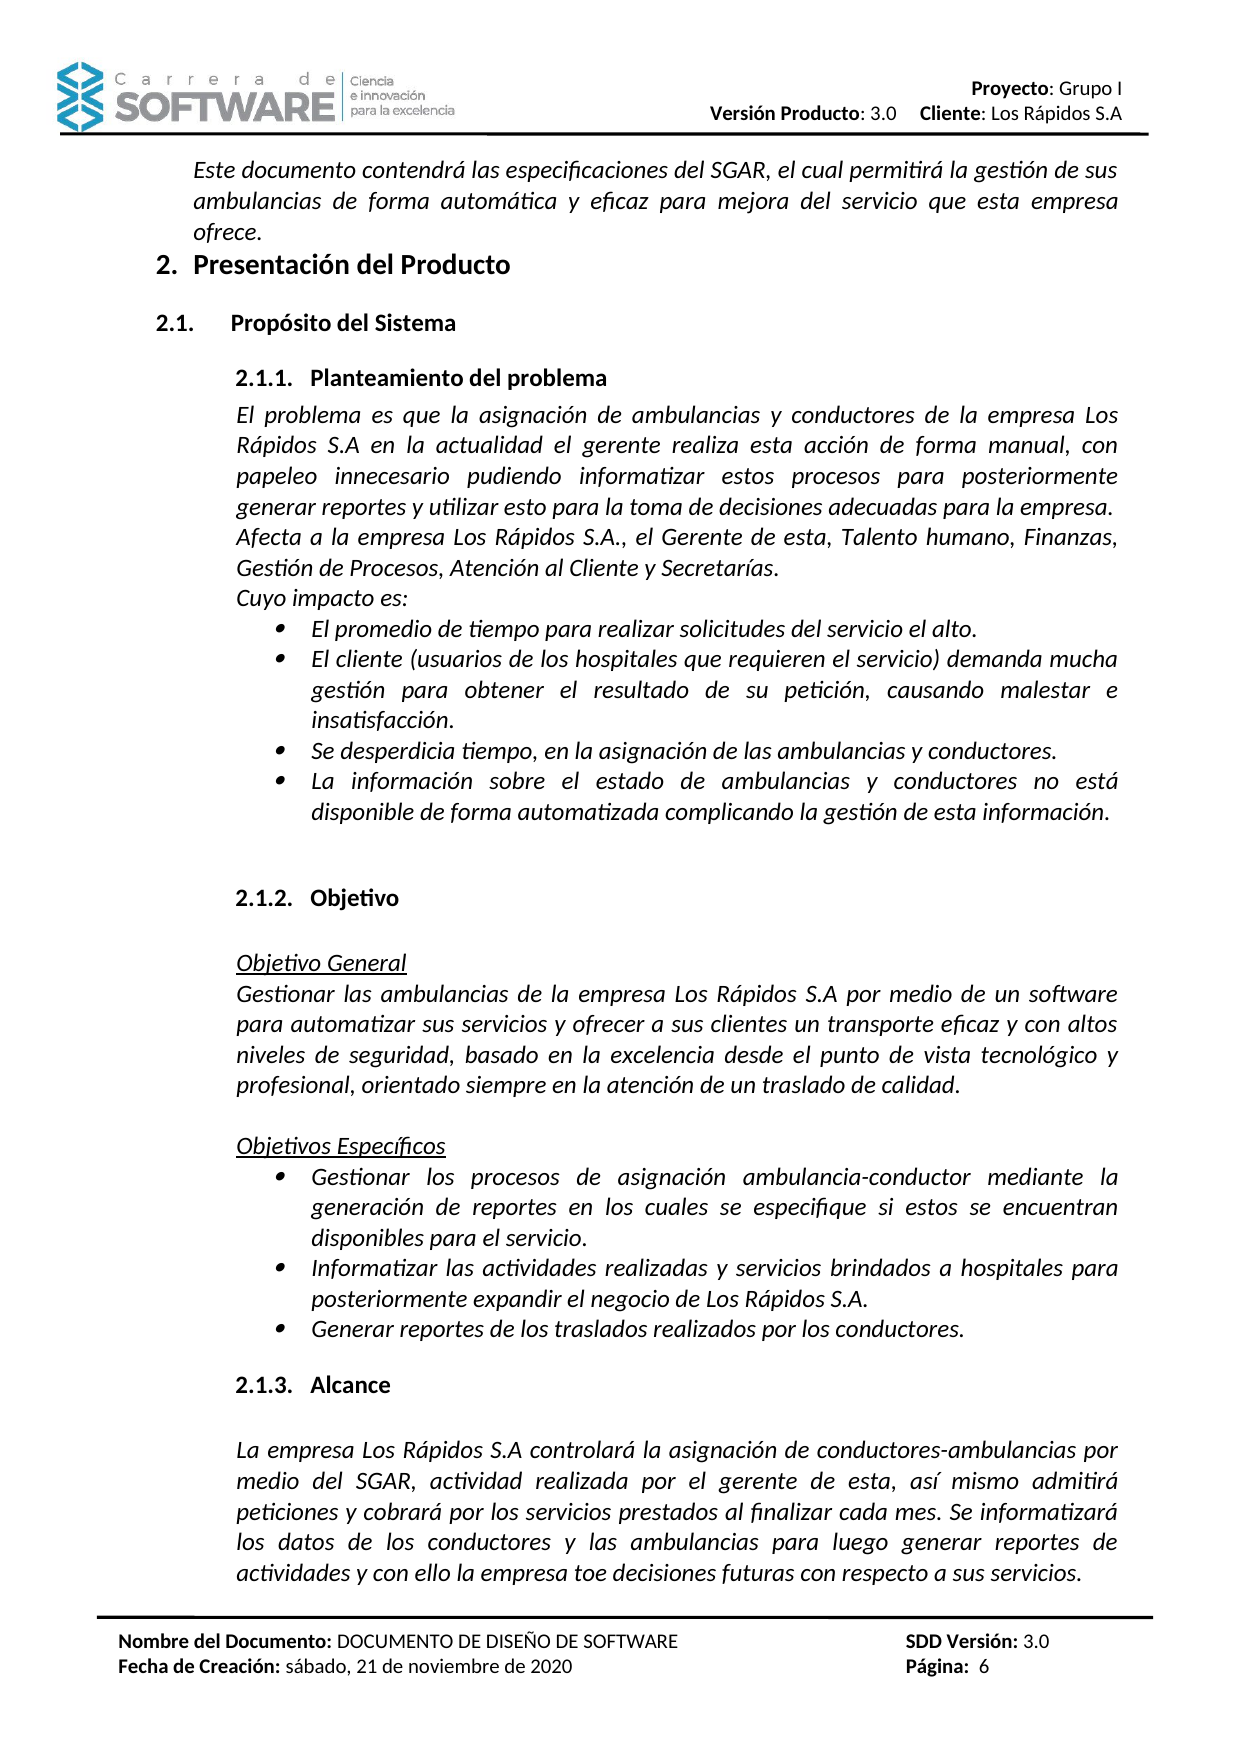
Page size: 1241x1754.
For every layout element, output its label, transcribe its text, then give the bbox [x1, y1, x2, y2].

list Informatizar las actividades realizadas y servicios brindados a hospitales para posteriormente expandir el negocio de Los Rápidos S.A. [274, 1253, 1122, 1314]
list Se desperdicia tiempo, en la asignación de las ambulancias y conductores. [274, 735, 1122, 765]
list El promedio de tiempo para realizar solicitudes del servicio el alto. [274, 613, 1122, 643]
list Gestionar los procesos de asignación ambulancia-conductor mediante la generación de reportes en los cuales se especifique si estos se encuentran disponibles para el servicio. [274, 1161, 1122, 1253]
list La información sobre el estado de ambulancias y conductores no está disponible de forma automatizada complicando la gestión de esta información. [274, 765, 1122, 826]
text Este documento contendrá las especificaciones del SGAR, el cual permitirá la gestión de sus ambulancias de forma automática y eficaz para mejora del servicio que esta empresa ofrece. [193, 154, 1122, 246]
text El problema es que la asignación de ambulancias y conductores de la empresa Los Rápidos S.A en la actualidad el gerente realiza esta acción de forma manual, con papeleo innecesario pudiendo informatizar estos procesos para posteriormente generar reportes y utilizar esto para la toma de decisiones adecuadas para la empresa. [236, 399, 1122, 521]
subtitle Propósito del Sistema [156, 307, 1122, 337]
text Afecta a la empresa Los Rápidos S.A., el Gerente de esta, Talento humano, Finanzas, Gestión de Procesos, Atención al Cliente y Secretarías. [236, 521, 1122, 582]
text Cuyo impacto es: [236, 582, 1122, 613]
subtitle Objetivo [235, 882, 1122, 912]
text Objetivo General [236, 947, 1122, 978]
text Gestionar las ambulancias de la empresa Los Rápidos S.A por medio de un software para automatizar sus servicios y ofrecer a sus clientes un transporte eficaz y con altos niveles de seguridad, basado en la excelencia desde el punto de vista tecnológico y profesional, orientado siempre en la atención de un traslado de calidad. [236, 978, 1122, 1100]
list Generar reportes de los traslados realizados por los conductores. [274, 1314, 1122, 1344]
subtitle Planteamiento del problema [235, 362, 1122, 393]
list El cliente (usuarios de los hospitales que requieren el servicio) demanda mucha gestión para obtener el resultado de su petición, causando malestar e insatisfacción. [274, 643, 1122, 735]
picture [46, 46, 461, 154]
text La empresa Los Rápidos S.A controlará la asignación de conductores-ambulancias por medio del SGAR, actividad realizada por el gerente de esta, así mismo admitirá peticiones y cobrará por los servicios prestados al finalizar cada mes. Se informatizará los datos de los conductores y las ambulancias para luego generar reportes de actividades y con ello la empresa toe decisiones futuras con respecto a sus servicios. [236, 1435, 1122, 1587]
subtitle Presentación del Producto [156, 246, 1122, 282]
text Objetivos Específicos [236, 1131, 1122, 1161]
subtitle Alcance [235, 1369, 1122, 1400]
